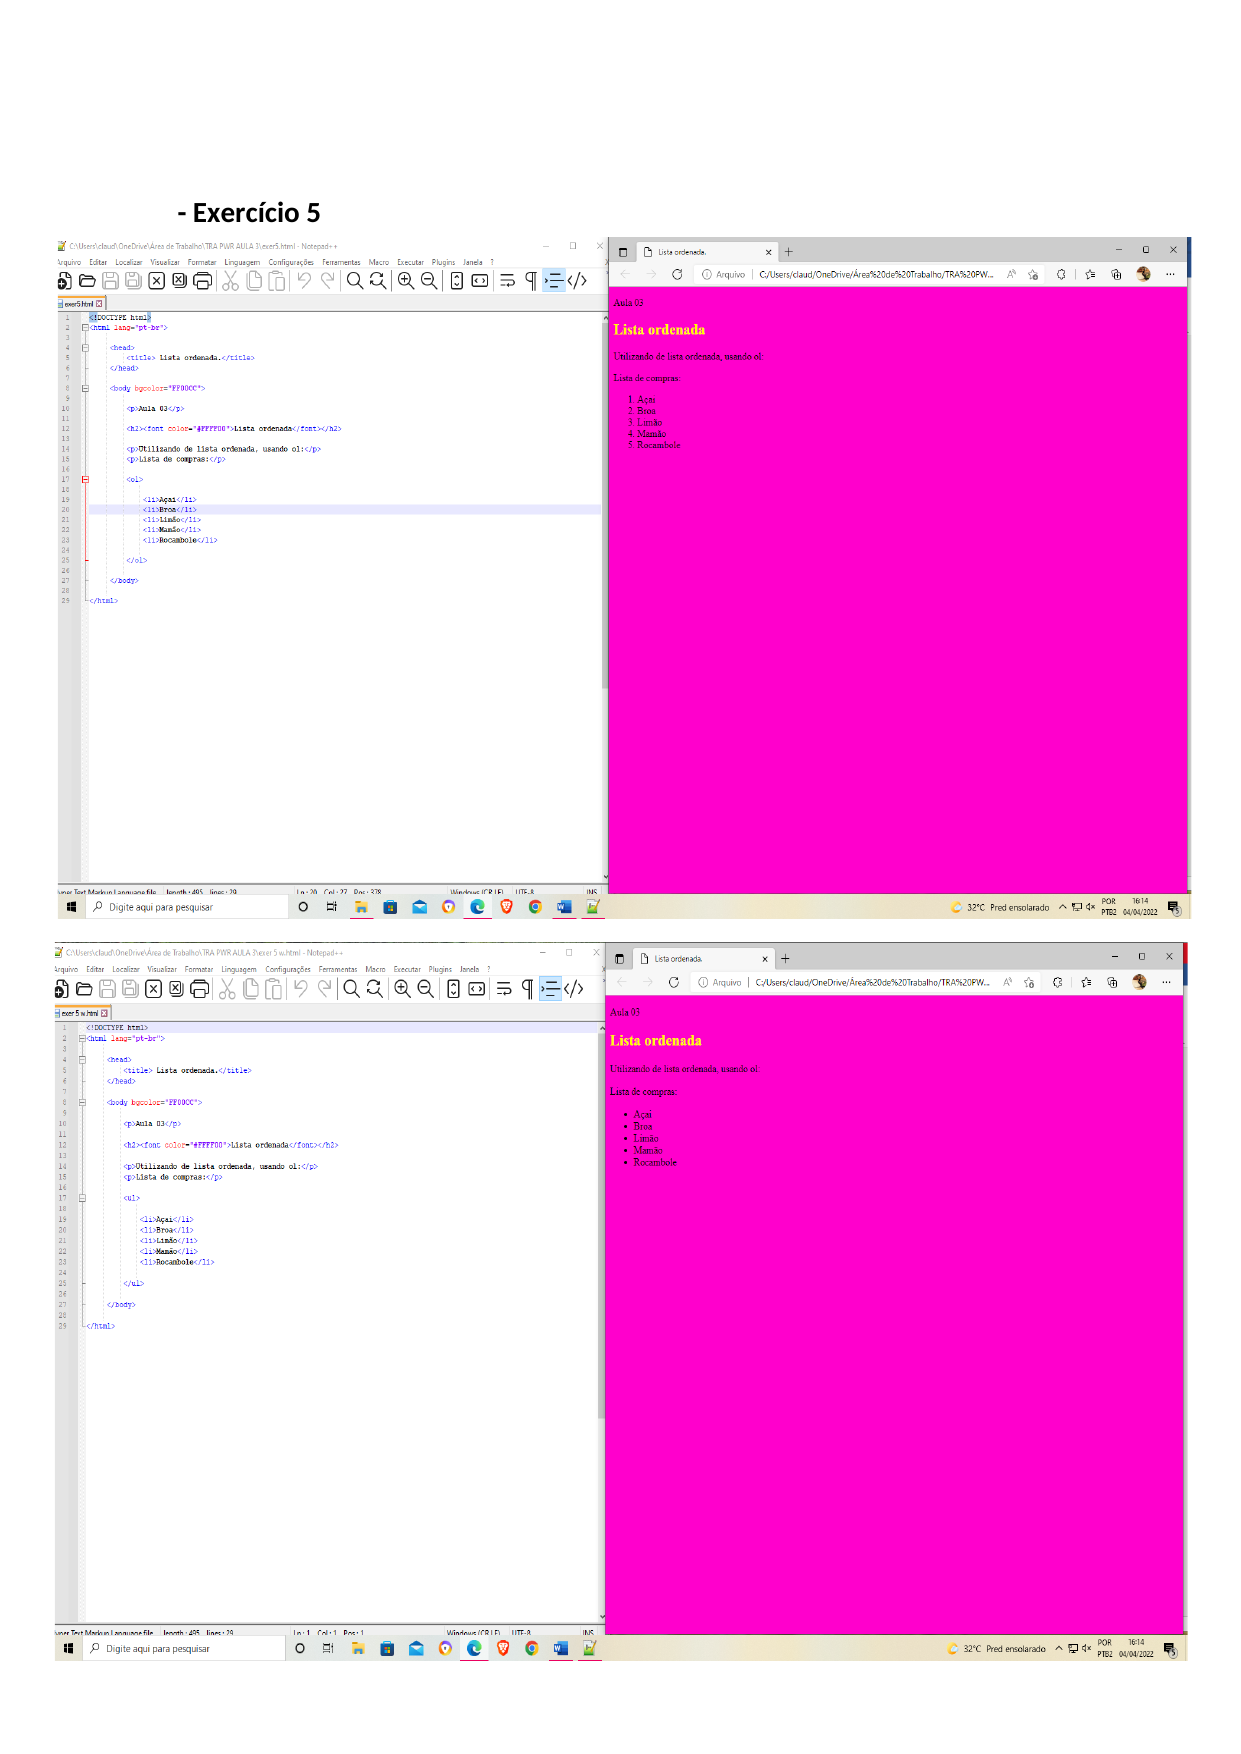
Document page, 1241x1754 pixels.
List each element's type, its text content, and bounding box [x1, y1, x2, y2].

text - Exercício 5 [177, 194, 1063, 230]
picture [57, 237, 1192, 919]
picture [54, 942, 1188, 1661]
